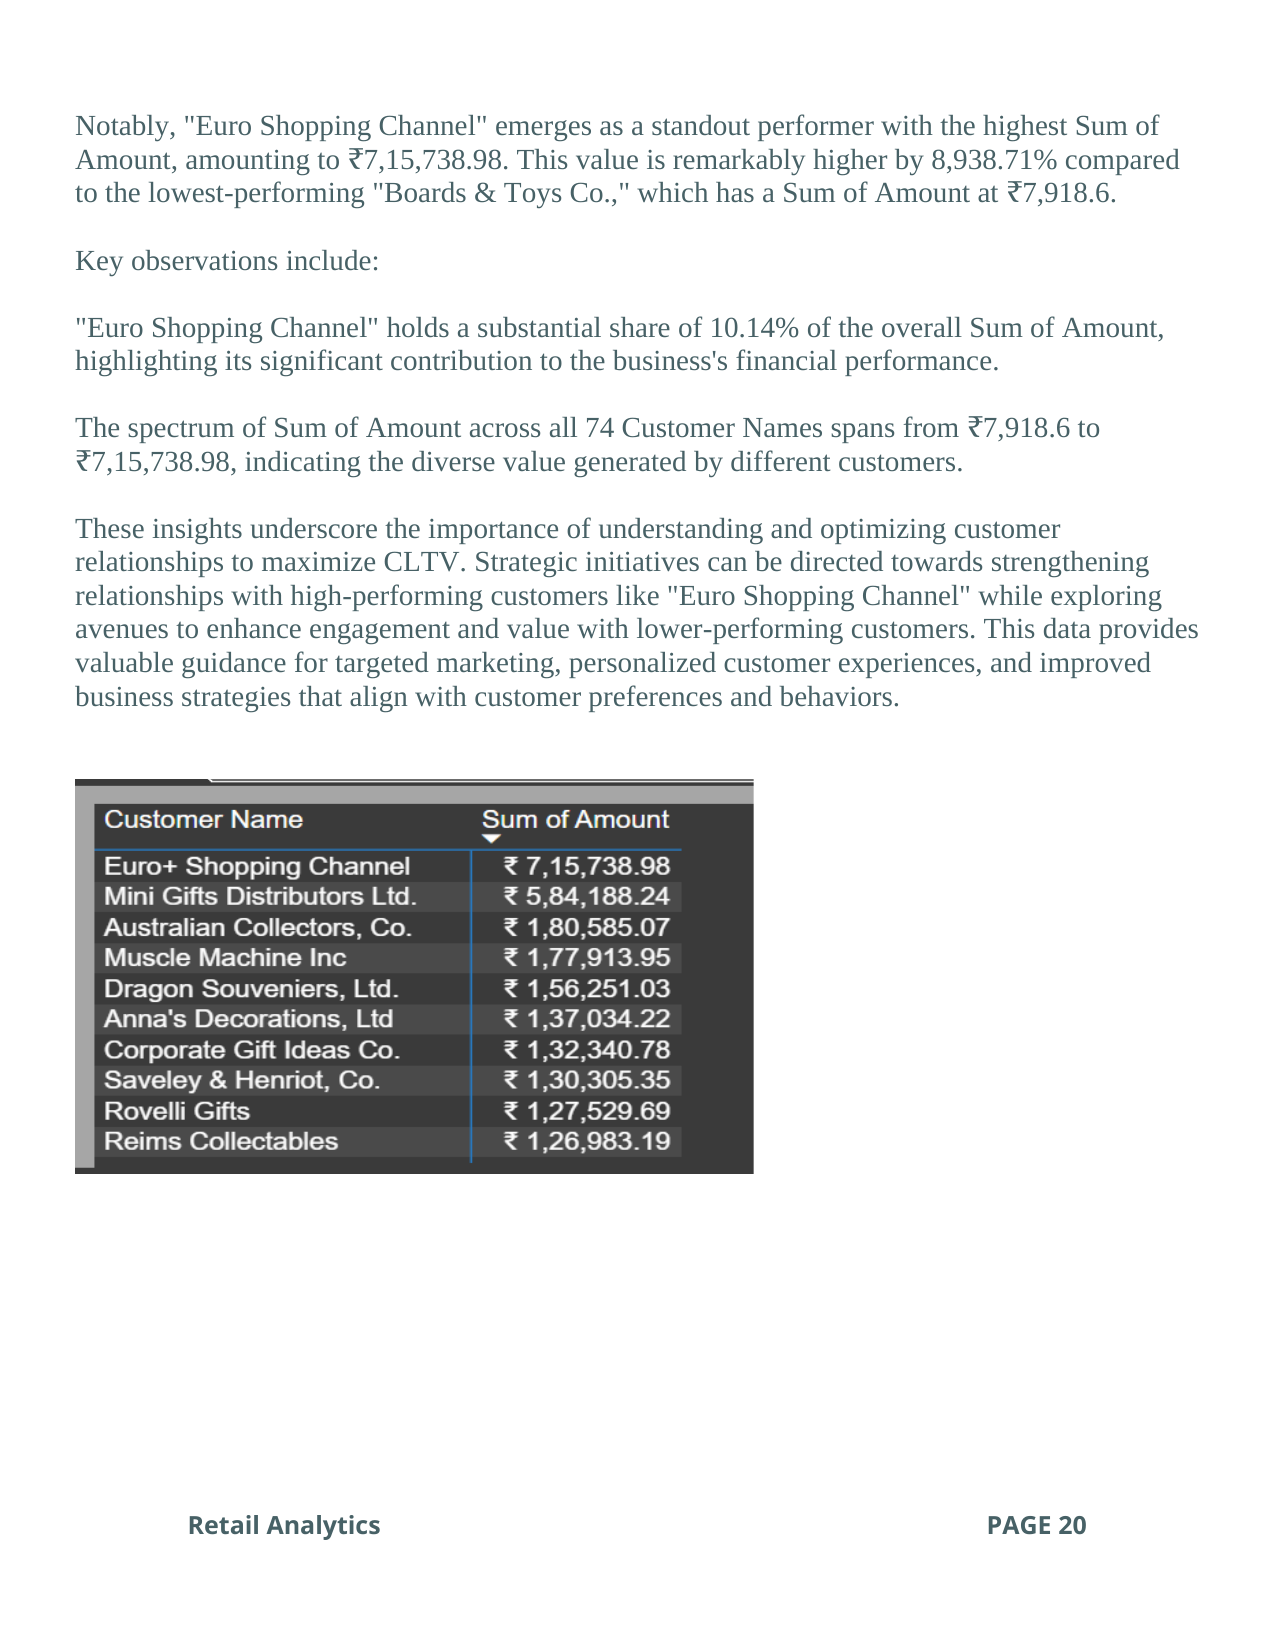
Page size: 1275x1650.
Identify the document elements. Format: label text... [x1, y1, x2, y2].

text The spectrum of Sum of Amount across all 74 Customer Names spans from ₹7,918.6 to ₹7,15,738.98, indicating the diverse value generated by different customers. [75, 410, 1200, 477]
text Notably, "Euro Shopping Channel" emerges as a standout performer with the highest Sum of Amount, amounting to ₹7,15,738.98. This value is remarkably higher by 8,938.71% compared to the lowest-performing "Boards & Toys Co.," which has a Sum of Amount at ₹7,918.6. [75, 108, 1200, 209]
text Key observations include: [75, 243, 1200, 276]
text "Euro Shopping Channel" holds a substantial share of 10.14% of the overall Sum of Amount, highlighting its significant contribution to the business's financial performance. [75, 310, 1200, 377]
picture [75, 779, 754, 1174]
text These insights underscore the importance of understanding and optimizing customer relationships to maximize CLTV. Strategic initiatives can be directed towards strengthening relationships with high-performing customers like "Euro Shopping Channel" while exploring avenues to enhance engagement and value with lower-performing customers. This data provides valuable guidance for targeted marketing, personalized customer experiences, and improved business strategies that align with customer preferences and behaviors. [75, 511, 1200, 712]
